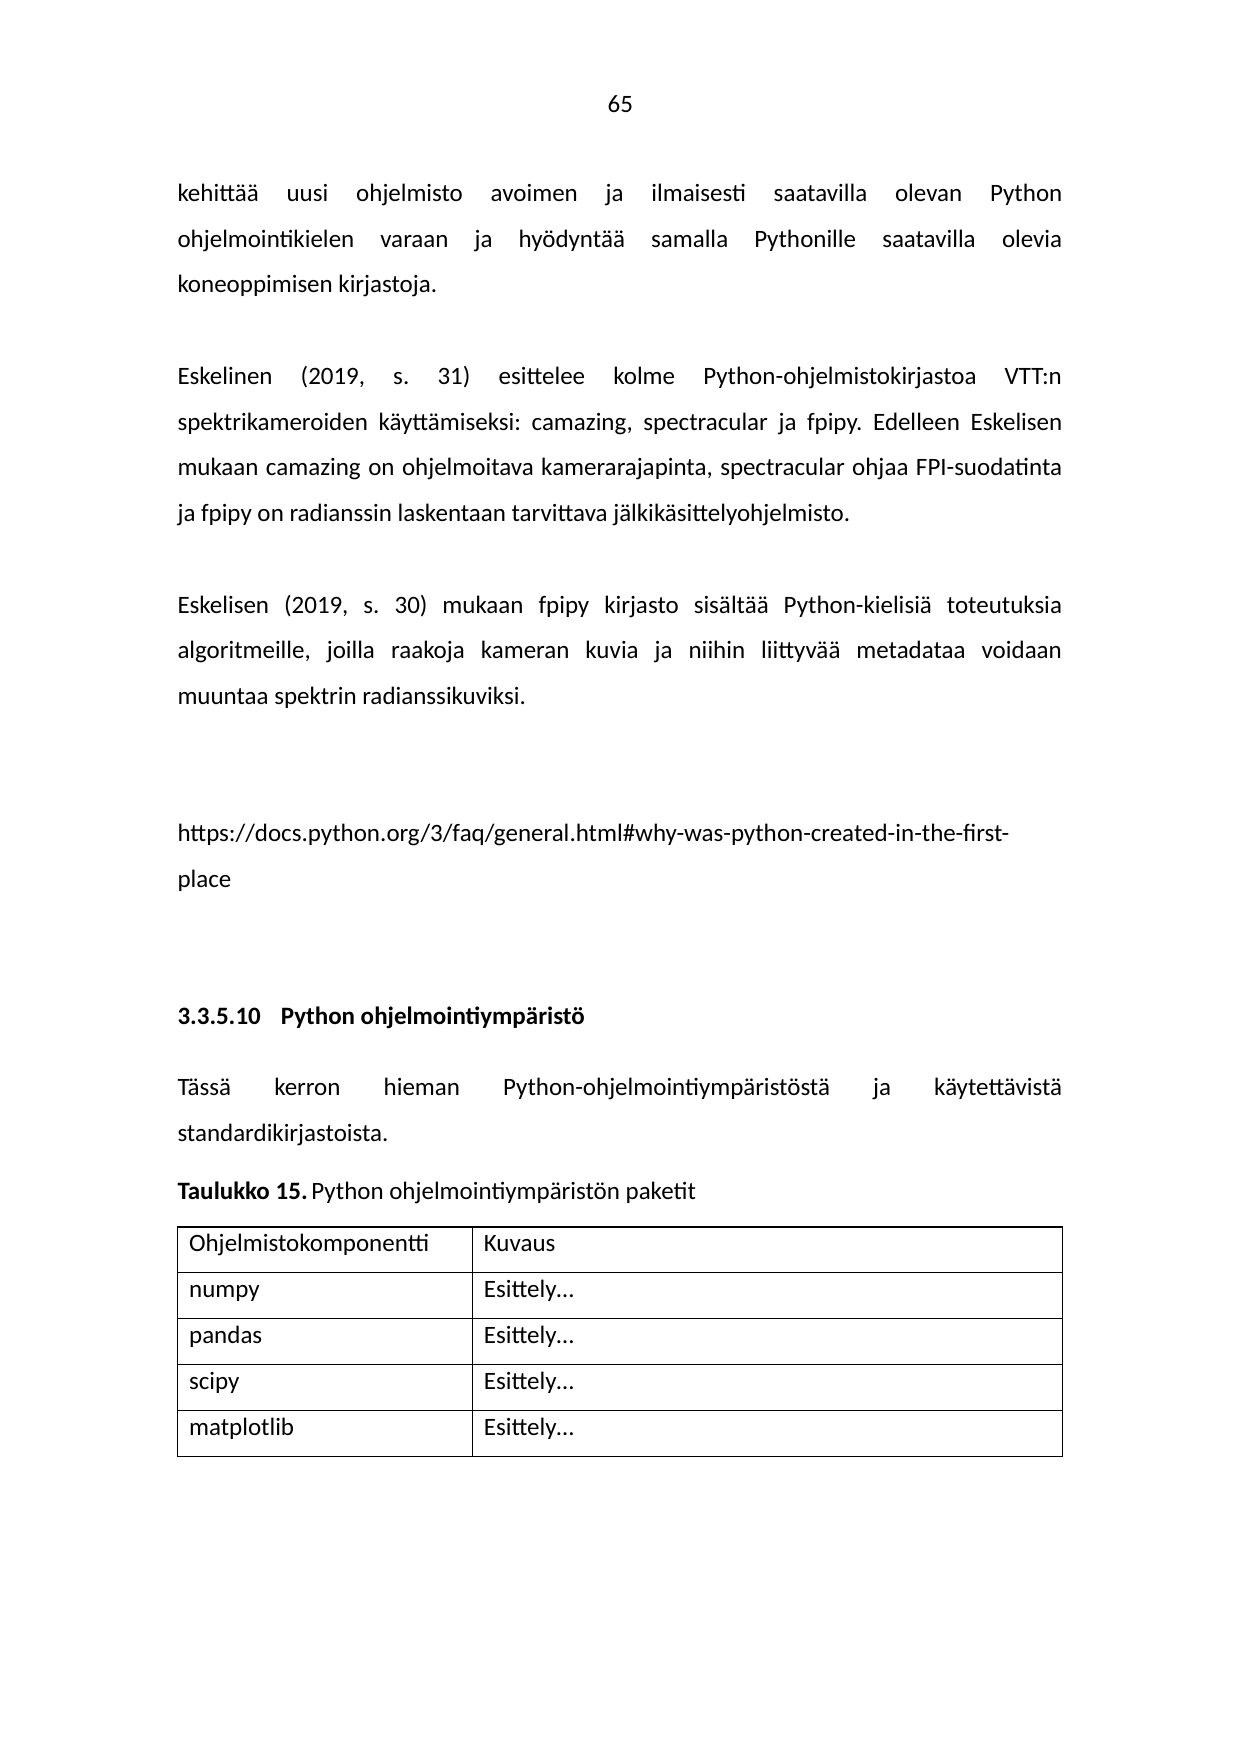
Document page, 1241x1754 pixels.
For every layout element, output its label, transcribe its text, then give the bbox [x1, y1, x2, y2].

text https://docs.python.org/3/faq/general.html#why-was-python-created-in-the-first-place [177, 817, 1063, 894]
table_header Ohjelmistokomponentti [178, 1228, 472, 1272]
table_header Kuvaus [473, 1228, 1062, 1272]
table_cell Esittely… [473, 1365, 1062, 1410]
table_cell pandas [178, 1319, 472, 1364]
table_cell Esittely… [473, 1273, 1062, 1318]
table_cell Esittely… [473, 1411, 1062, 1456]
text Taulukko 15. Python ohjelmointiympäristön paketit [177, 1175, 1063, 1206]
table_cell Esittely… [473, 1319, 1062, 1364]
table_cell matplotlib [178, 1411, 472, 1456]
subtitle Python ohjelmointiympäristö [177, 1000, 1063, 1031]
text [177, 177, 1063, 299]
table_cell numpy [178, 1273, 472, 1318]
table_cell scipy [178, 1365, 472, 1410]
text Eskelinen (2019, s. 31) esittelee kolme Python-ohjelmistokirjastoa VTT:n spektrikameroiden käyttämiseksi: camazing, spectracular ja fpipy. Edelleen Eskelisen mukaan camazing on ohjelmoitava kamerarajapinta, spectracular ohjaa FPI-suodatinta ja fpipy on radianssin laskentaan tarvittava jälkikäsittelyohjelmisto. [177, 360, 1063, 528]
text Tässä kerron hieman Python-ohjelmointiympäristöstä ja käytettävistä standardikirjastoista. [177, 1071, 1063, 1147]
text Eskelisen (2019, s. 30) mukaan fpipy kirjasto sisältää Python-kielisiä toteutuksia algoritmeille, joilla raakoja kameran kuvia ja niihin liittyvää metadataa voidaan muuntaa spektrin radianssikuviksi. [177, 589, 1063, 711]
